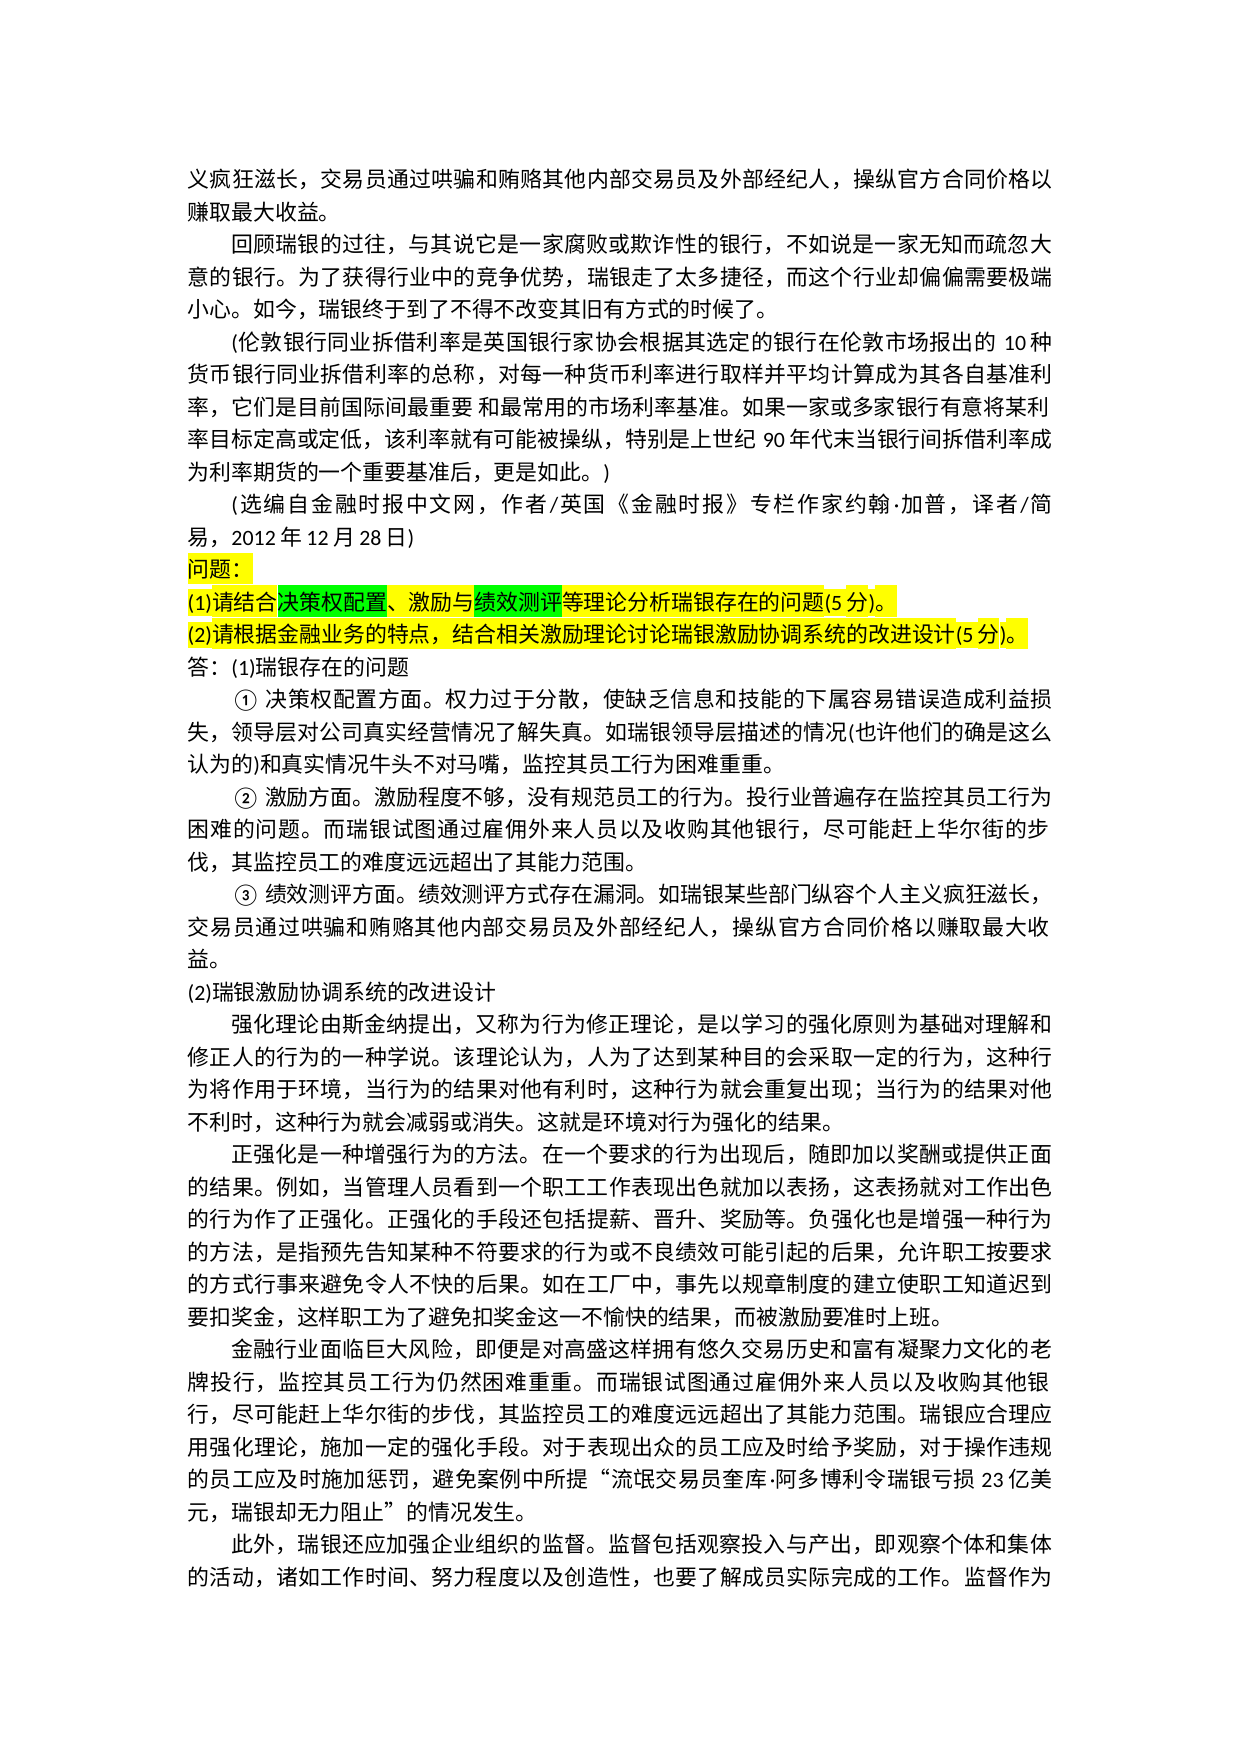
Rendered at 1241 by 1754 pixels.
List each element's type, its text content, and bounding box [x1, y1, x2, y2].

text ②激励方面。激励程度不够，没有规范员工的行为。投行业普遍存在监控其员工行为困难的问题。而瑞银试图通过雇佣外来人员以及收购其他银行，尽可能赶上华尔街的步伐，其监控员工的难度远远超出了其能力范围。 [187, 779, 1053, 877]
text (2)瑞银激励协调系统的改进设计 [187, 974, 1053, 1007]
text 金融行业面临巨大风险，即便是对高盛这样拥有悠久交易历史和富有凝聚力文化的老牌投行，监控其员工行为仍然困难重重。而瑞银试图通过雇佣外来人员以及收购其他银行，尽可能赶上华尔街的步伐，其监控员工的难度远远超出了其能力范围。瑞银应合理应用强化理论，施加一定的强化手段。对于表现出众的员工应及时给予奖励，对于操作违规的员工应及时施加惩罚，避免案例中所提“流氓交易员奎库·阿多博利令瑞银亏损23亿美元，瑞银却无力阻止”的情况发生。 [187, 1332, 1053, 1527]
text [187, 1527, 1053, 1592]
text (伦敦银行同业拆借利率是英国银行家协会根据其选定的银行在伦敦市场报出的10种货币银行同业拆借利率的总称，对每一种货币利率进行取样并平均计算成为其各自基准利率，它们是目前国际间最重要 和最常用的市场利率基准。如果一家或多家银行有意将某利率目标定高或定低，该利率就有可能被操纵，特别是上世纪90年代末当银行间拆借利率成为利率期货的一个重要基准后，更是如此。) [187, 324, 1053, 487]
text (选编自金融时报中文网，作者/英国《金融时报》专栏作家约翰·加普，译者/简易，2012年12月28日) [187, 487, 1053, 552]
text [187, 162, 1053, 227]
text ③绩效测评方面。绩效测评方式存在漏洞。如瑞银某些部门纵容个人主义疯狂滋长，交易员通过哄骗和贿赂其他内部交易员及外部经纪人，操纵官方合同价格以赚取最大收益。 [187, 877, 1053, 974]
text 回顾瑞银的过往，与其说它是一家腐败或欺诈性的银行，不如说是一家无知而疏忽大意的银行。为了获得行业中的竞争优势，瑞银走了太多捷径，而这个行业却偏偏需要极端小心。如今，瑞银终于到了不得不改变其旧有方式的时候了。 [187, 227, 1053, 324]
text (1)请结合决策权配置、激励与绩效测评等理论分析瑞银存在的问题(5分)。 [187, 584, 1053, 617]
text 强化理论由斯金纳提出，又称为行为修正理论，是以学习的强化原则为基础对理解和修正人的行为的一种学说。该理论认为，人为了达到某种目的会采取一定的行为，这种行为将作用于环境，当行为的结果对他有利时，这种行为就会重复出现；当行为的结果对他不利时，这种行为就会减弱或消失。这就是环境对行为强化的结果。 [187, 1007, 1053, 1137]
text 正强化是一种增强行为的方法。在一个要求的行为出现后，随即加以奖酬或提供正面的结果。例如，当管理人员看到一个职工工作表现出色就加以表扬，这表扬就对工作出色的行为作了正强化。正强化的手段还包括提薪、晋升、奖励等。负强化也是增强一种行为的方法，是指预先告知某种不符要求的行为或不良绩效可能引起的后果，允许职工按要求的方式行事来避免令人不快的后果。如在工厂中，事先以规章制度的建立使职工知道迟到要扣奖金，这样职工为了避免扣奖金这一不愉快的结果，而被激励要准时上班。 [187, 1137, 1053, 1332]
text (2)请根据金融业务的特点，结合相关激励理论讨论瑞银激励协调系统的改进设计(5分)。 [187, 617, 1053, 649]
text 答：(1)瑞银存在的问题 [187, 649, 1053, 682]
text ①决策权配置方面。权力过于分散，使缺乏信息和技能的下属容易错误造成利益损失，领导层对公司真实经营情况了解失真。如瑞银领导层描述的情况(也许他们的确是这么认为的)和真实情况牛头不对马嘴，监控其员工行为困难重重。 [187, 682, 1053, 779]
text 问题： [187, 552, 1053, 584]
